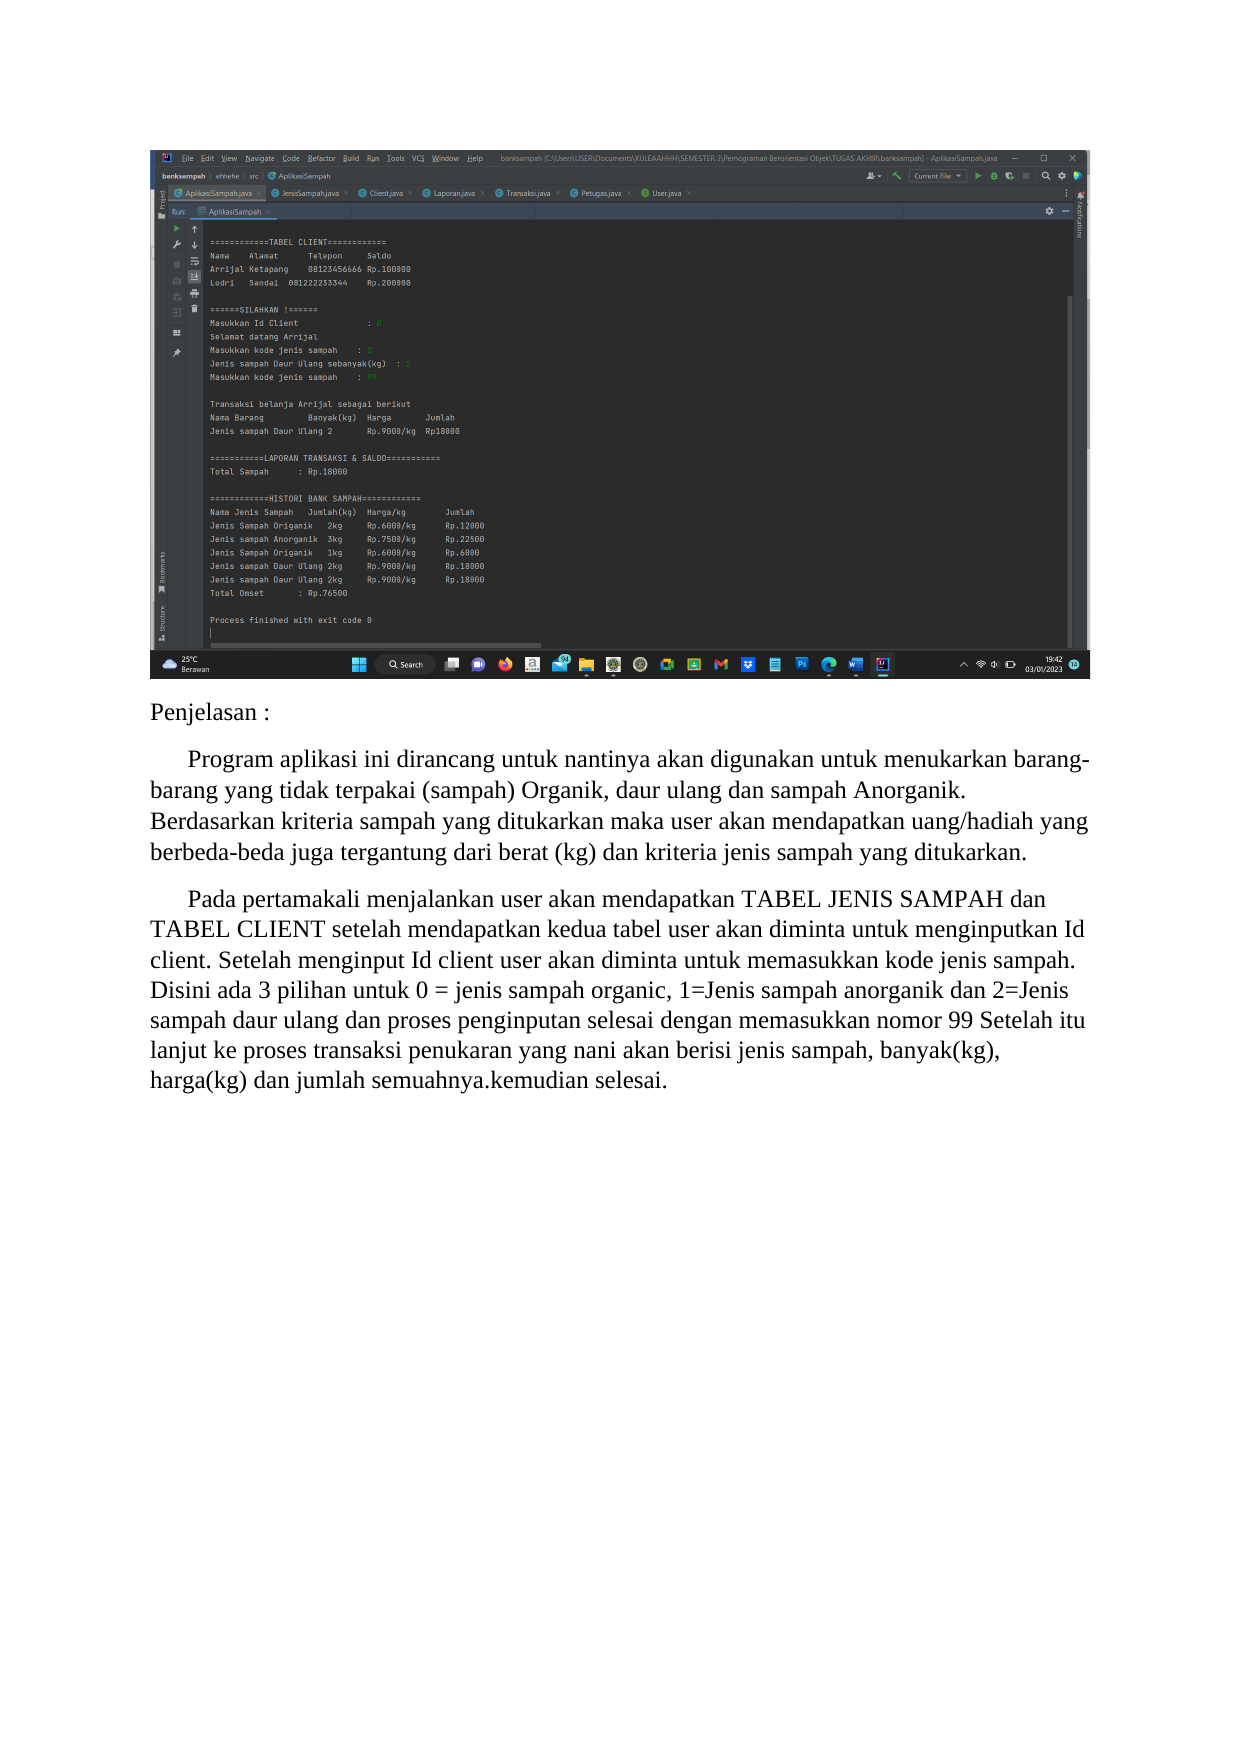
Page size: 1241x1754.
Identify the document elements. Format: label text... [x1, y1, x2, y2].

text Pada pertamakali menjalankan user akan mendapatkan TABEL JENIS SAMPAH dan TABEL CLIENT setelah mendapatkan kedua tabel user akan diminta untuk menginputkan Id client. Setelah menginput Id client user akan diminta untuk memasukkan kode jenis sampah. Disini ada 3 pilihan untuk 0 = jenis sampah organic, 1=Jenis sampah anorganik dan 2=Jenis sampah daur ulang dan proses penginputan selesai dengan memasukkan nomor 99 Setelah itu lanjut ke proses transaksi penukaran yang nani akan berisi jenis sampah, banyak(kg), harga(kg) dan jumlah semuahnya.kemudian selesai. [150, 884, 1090, 1094]
list Program aplikasi ini dirancang untuk nantinya akan digunakan untuk menukarkan barang-barang yang tidak terpakai (sampah) Organik, daur ulang dan sampah Anorganik. Berdasarkan kriteria sampah yang ditukarkan maka user akan mendapatkan uang/hadiah yang berbeda-beda juga tergantung dari berat (kg) dan kriteria jenis sampah yang ditukarkan. [150, 744, 1090, 866]
text Penjelasan : [150, 697, 1090, 726]
picture [150, 150, 1091, 679]
